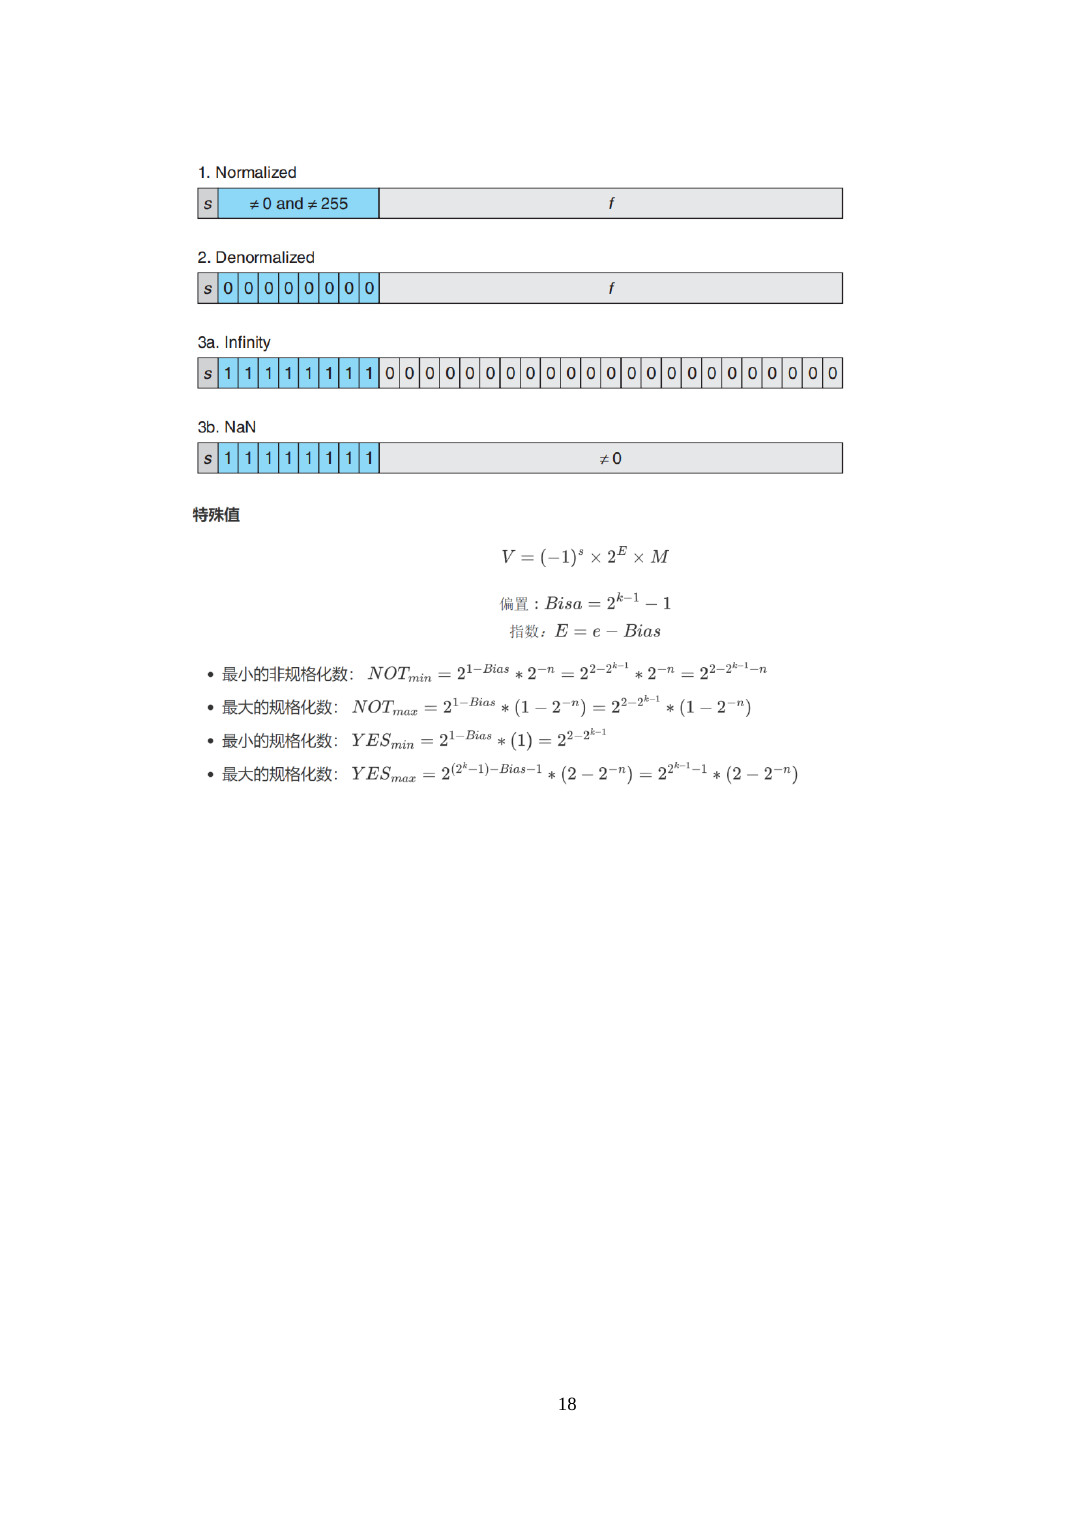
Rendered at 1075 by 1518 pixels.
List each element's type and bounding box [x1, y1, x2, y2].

picture [177, 495, 956, 795]
picture [177, 157, 854, 483]
